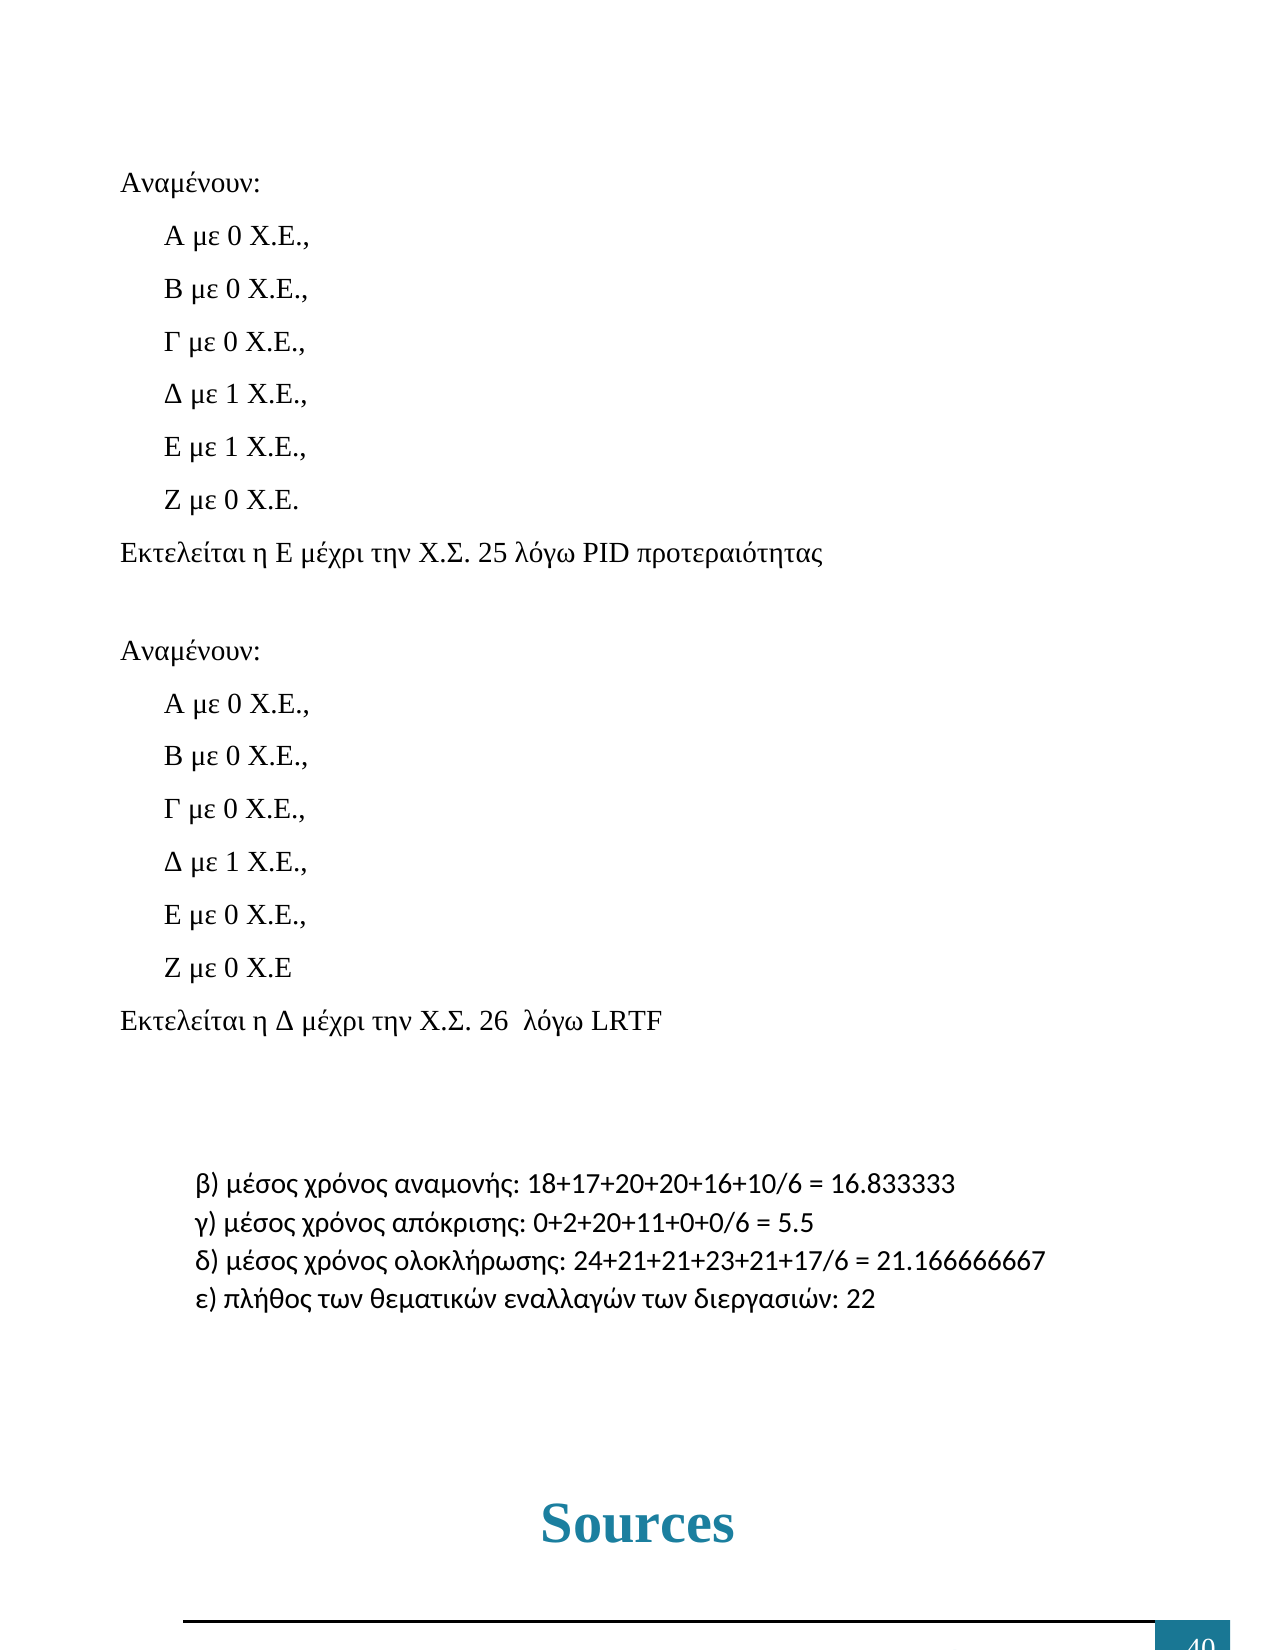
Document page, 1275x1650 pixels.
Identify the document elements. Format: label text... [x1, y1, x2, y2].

text Ζ με 0 Χ.Ε. [120, 482, 1155, 516]
text Β με 0 Χ.Ε., [120, 738, 1155, 772]
text Α με 0 Χ.Ε., [120, 218, 1155, 252]
text Δ με 1 Χ.Ε., [120, 376, 1155, 410]
text ε) πλήθος των θεματικών εναλλαγών των διεργασιών: 22 [120, 1280, 1155, 1315]
text δ) μέσος χρόνος ολοκλήρωσης: 24+21+21+23+21+17/6 = 21.166666667 [120, 1242, 1155, 1277]
text Εκτελείται η Δ μέχρι την Χ.Σ. 26 λόγω LRTF [120, 1003, 1155, 1036]
text Αναμένουν: [120, 588, 1155, 666]
text Β με 0 Χ.Ε., [120, 271, 1155, 304]
text Γ με 0 Χ.Ε., [120, 324, 1155, 357]
text Ε με 1 Χ.Ε., [120, 429, 1155, 463]
text Sources [120, 1488, 1155, 1556]
text Ε με 0 Χ.Ε., [120, 897, 1155, 931]
text Αναμένουν: [120, 120, 1155, 199]
text γ) μέσος χρόνος απόκρισης: 0+2+20+11+0+0/6 = 5.5 [120, 1204, 1155, 1239]
text Α με 0 Χ.Ε., [120, 686, 1155, 719]
text β) μέσος χρόνος αναμονής: 18+17+20+20+16+10/6 = 16.833333 [120, 1166, 1155, 1201]
text Γ με 0 Χ.Ε., [120, 791, 1155, 825]
text Εκτελείται η Ε μέχρι την Χ.Σ. 25 λόγω PID προτεραιότητας [120, 535, 1155, 568]
text Δ με 1 Χ.Ε., [120, 844, 1155, 878]
text Ζ με 0 Χ.Ε [120, 950, 1155, 983]
